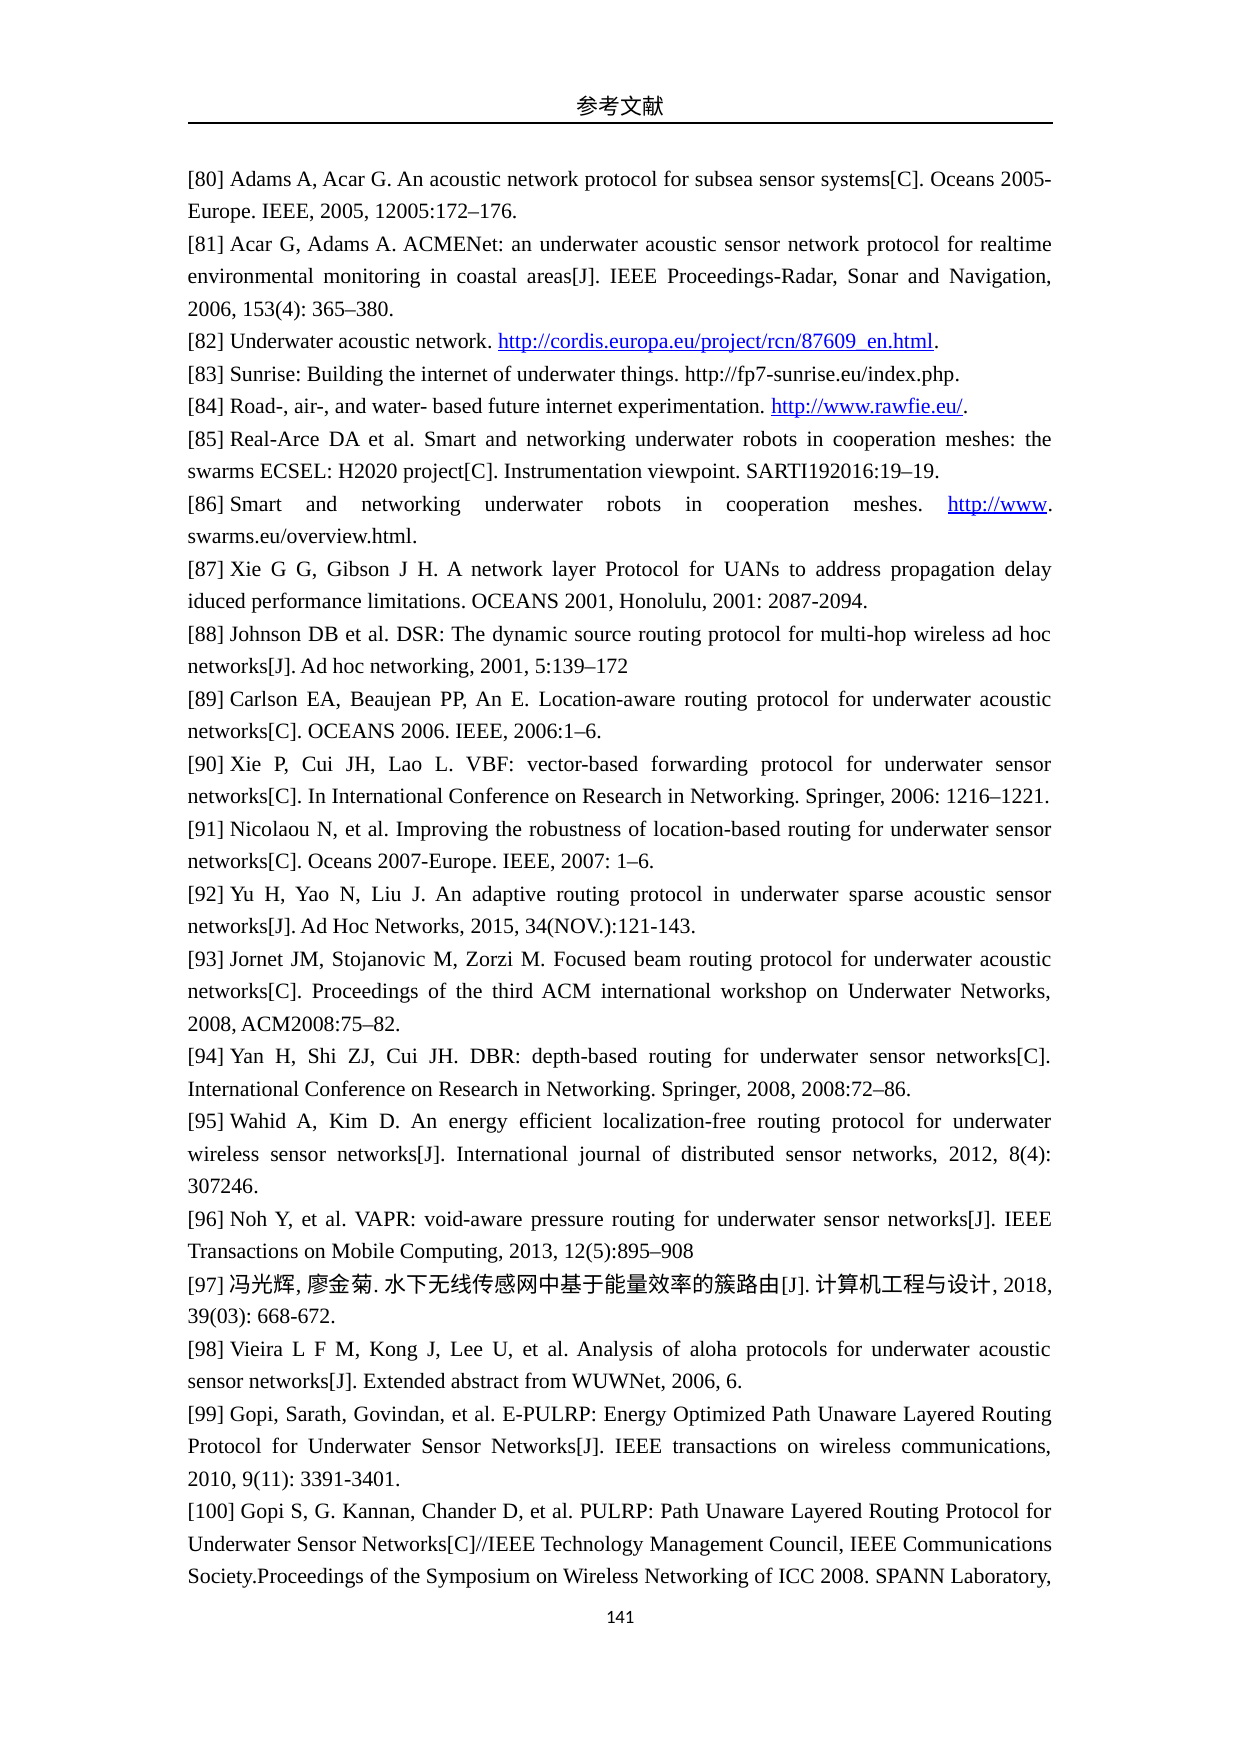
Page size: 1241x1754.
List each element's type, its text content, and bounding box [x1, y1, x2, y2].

list Sunrise: Building the internet of underwater things. http://fp7-sunrise.eu/index.php. [187, 357, 1053, 389]
list Noh Y, et al. VAPR: void-aware pressure routing for underwater sensor networks[J]. IEEE Transactions on Mobile Computing, 2013, 12(5):895–908 [187, 1202, 1053, 1267]
list Smart and networking underwater robots in cooperation meshes. http://www. swarms.eu/overview.html. [187, 487, 1053, 552]
list Road-, air-, and water- based future internet experimentation. http://www.rawfie.eu/. [187, 389, 1053, 422]
list Vieira L F M, Kong J, Lee U, et al. Analysis of aloha protocols for underwater acoustic sensor networks[J]. Extended abstract from WUWNet, 2006, 6. [187, 1332, 1053, 1397]
list Wahid A, Kim D. An energy efficient localization-free routing protocol for underwater wireless sensor networks[J]. International journal of distributed sensor networks, 2012, 8(4): 307246. [187, 1104, 1053, 1151]
list Xie P, Cui JH, Lao L. VBF: vector-based forwarding protocol for underwater sensor networks[C]. In International Conference on Research in Networking. Springer, 2006: 1216–1221. [187, 747, 1053, 812]
list Wahid A, Kim D. An energy efficient localization-free routing protocol for underwater wireless sensor networks[J]. International journal of distributed sensor networks, 2012, 8(4): 307246. [187, 1152, 1053, 1202]
list Adams A, Acar G. An acoustic network protocol for subsea sensor systems[C]. Oceans 2005-Europe. IEEE, 2005, 12005:172–176. [187, 162, 1053, 227]
list Yan H, Shi ZJ, Cui JH. DBR: depth-based routing for underwater sensor networks[C]. International Conference on Research in Networking. Springer, 2008, 2008:72–86. [187, 1039, 1053, 1104]
list Real-Arce DA et al. Smart and networking underwater robots in cooperation meshes: the swarms ECSEL: H2020 project[C]. Instrumentation viewpoint. SARTI192016:19–19. [187, 422, 1053, 487]
list Nicolaou N, et al. Improving the robustness of location-based routing for underwater sensor networks[C]. Oceans 2007-Europe. IEEE, 2007: 1–6. [187, 812, 1053, 877]
list Acar G, Adams A. ACMENet: an underwater acoustic sensor network protocol for realtime environmental monitoring in coastal areas[J]. IEEE Proceedings-Radar, Sonar and Navigation, 2006, 153(4): 365–380. [187, 227, 1053, 324]
list Johnson DB et al. DSR: The dynamic source routing protocol for multi-hop wireless ad hoc networks[J]. Ad hoc networking, 2001, 5:139–172 [187, 617, 1053, 682]
list Jornet JM, Stojanovic M, Zorzi M. Focused beam routing protocol for underwater acoustic networks[C]. Proceedings of the third ACM international workshop on Underwater Networks, 2008, ACM2008:75–82. [187, 942, 1053, 1039]
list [187, 1494, 1053, 1592]
list Carlson EA, Beaujean PP, An E. Location-aware routing protocol for underwater acoustic networks[C]. OCEANS 2006. IEEE, 2006:1–6. [187, 682, 1053, 747]
list Yu H, Yao N, Liu J. An adaptive routing protocol in underwater sparse acoustic sensor networks[J]. Ad Hoc Networks, 2015, 34(NOV.):121-143. [187, 877, 1053, 942]
list Xie G G, Gibson J H. A network layer Protocol for UANs to address propagation delay iduced performance limitations. OCEANS 2001, Honolulu, 2001: 2087-2094. [187, 552, 1053, 617]
list Gopi, Sarath, Govindan, et al. E-PULRP: Energy Optimized Path Unaware Layered Routing Protocol for Underwater Sensor Networks[J]. IEEE transactions on wireless communications, 2010, 9(11): 3391-3401. [187, 1397, 1053, 1494]
list Underwater acoustic network. http://cordis.europa.eu/project/rcn/87609_en.html. [187, 324, 1053, 357]
list 冯光辉, 廖金菊. 水下无线传感网中基于能量效率的簇路由[J]. 计算机工程与设计, 2018, 39(03): 668-672. [187, 1267, 1053, 1332]
